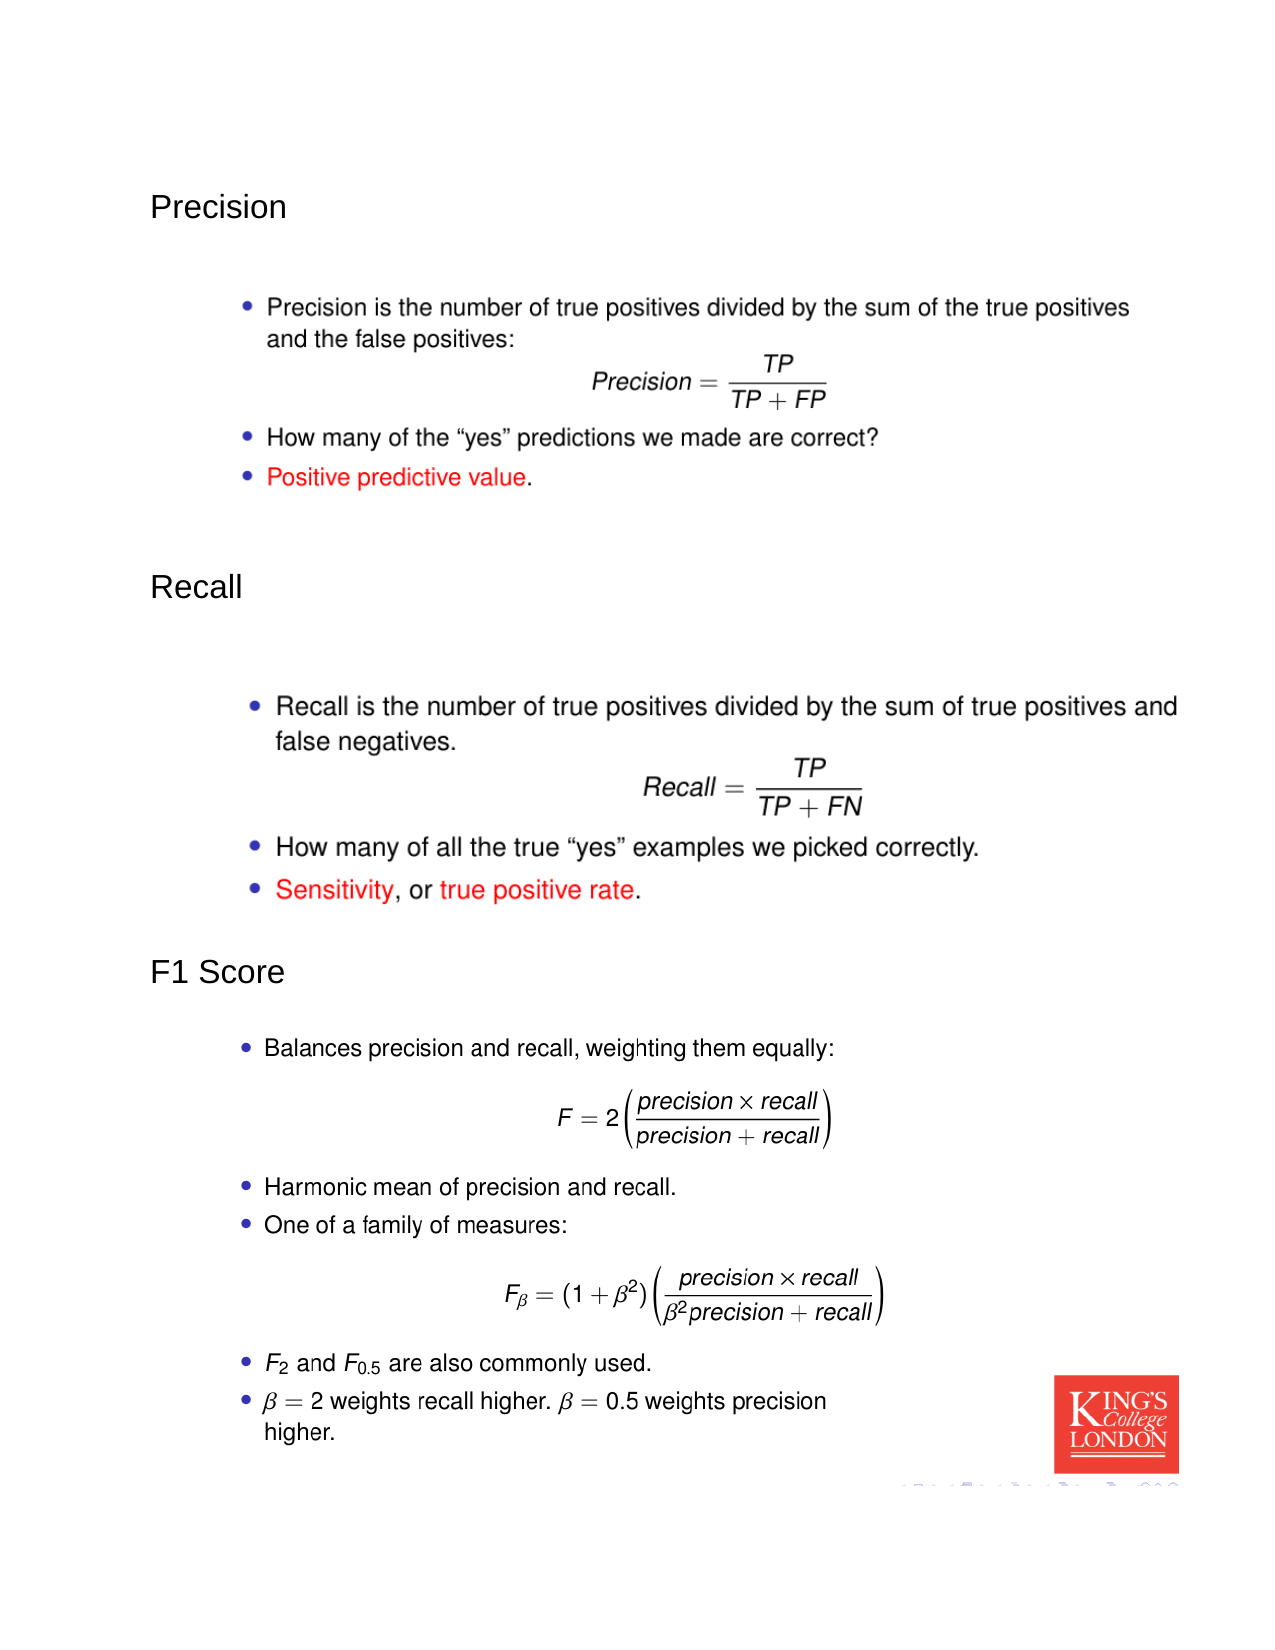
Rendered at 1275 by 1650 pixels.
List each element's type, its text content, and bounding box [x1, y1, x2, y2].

picture [150, 1003, 1179, 1486]
subtitle Recall [150, 568, 1125, 606]
subtitle Precision [150, 187, 1125, 226]
picture [150, 643, 1275, 952]
subtitle F1 Score [150, 952, 1125, 991]
picture [150, 238, 1218, 527]
